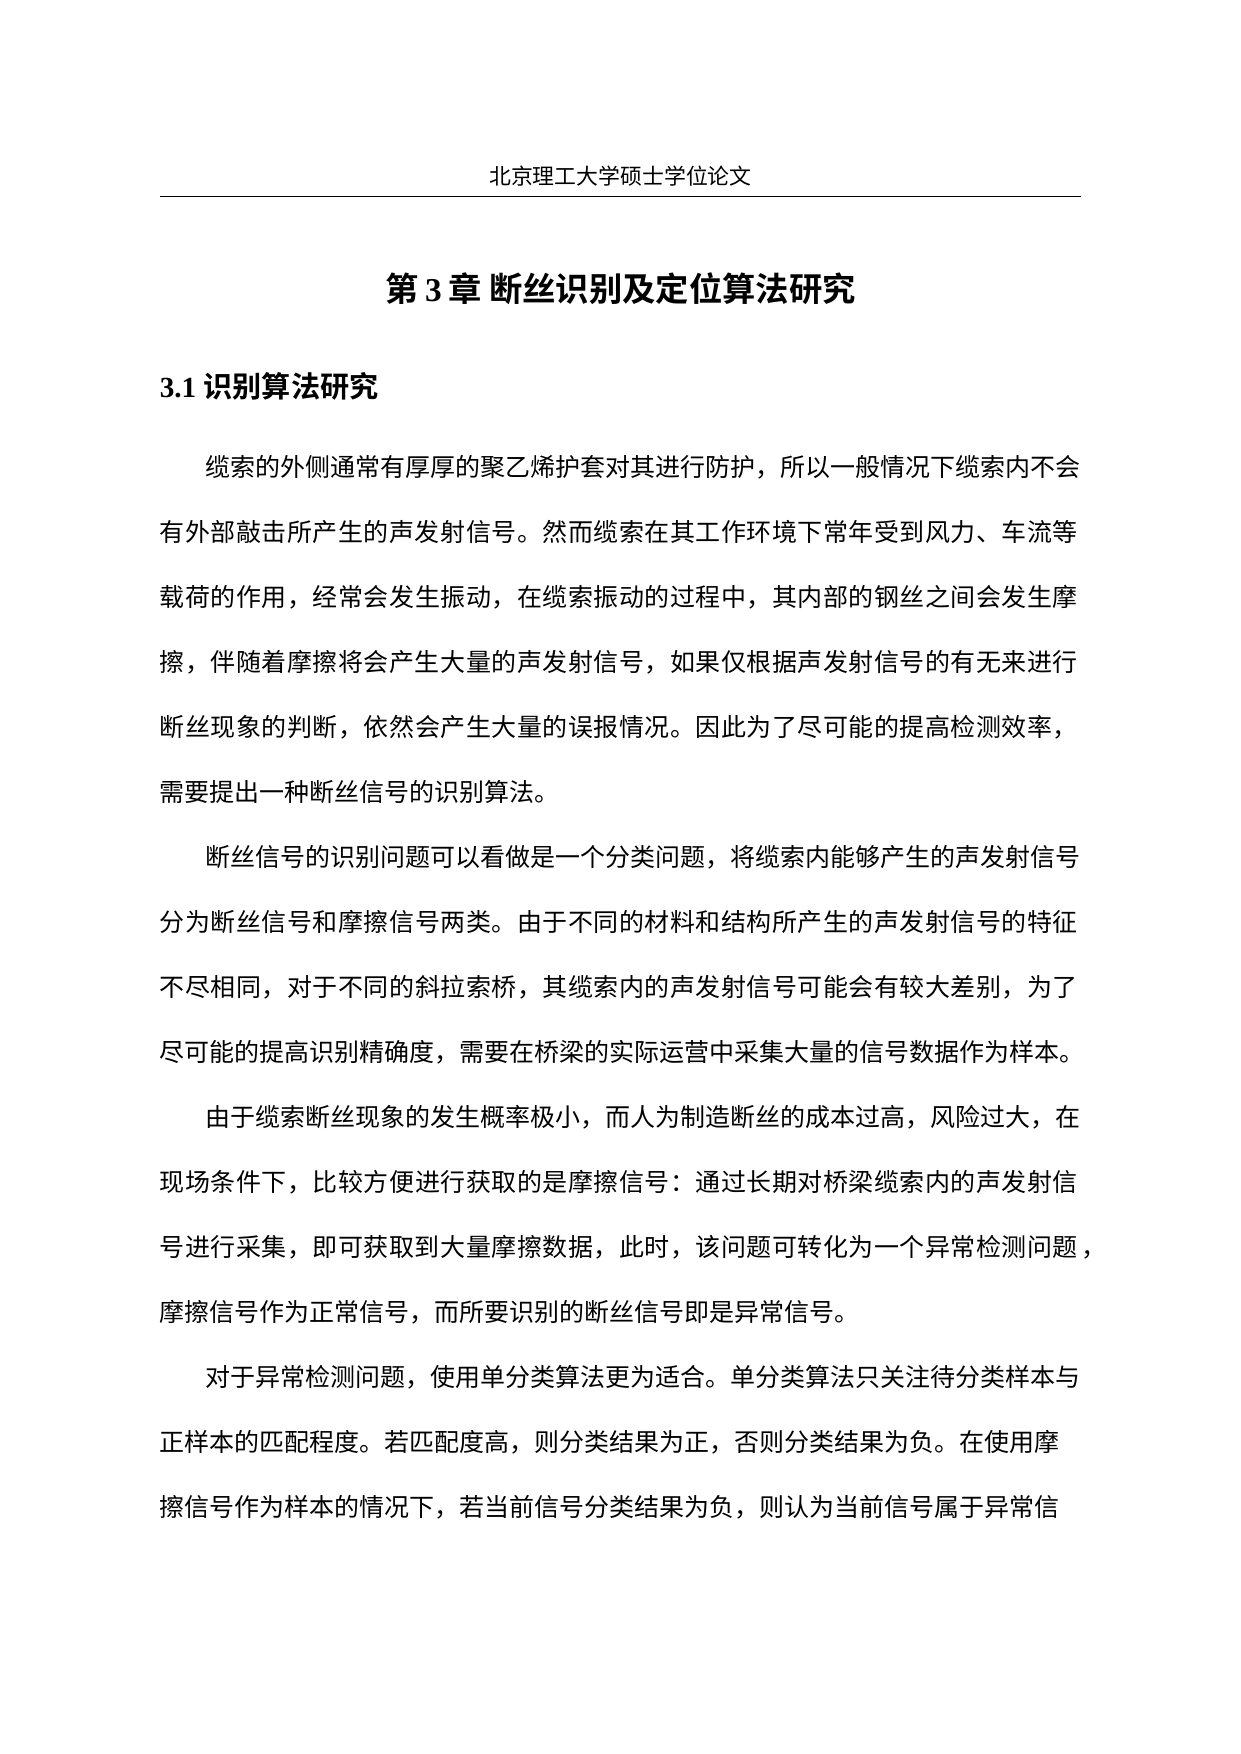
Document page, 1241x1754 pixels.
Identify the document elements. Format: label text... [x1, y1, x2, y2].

text 3.1 识别算法研究 [159, 352, 1081, 417]
text 断丝信号的识别问题可以看做是一个分类问题，将缆索内能够产生的声发射信号分为断丝信号和摩擦信号两类。由于不同的材料和结构所产生的声发射信号的特征不尽相同，对于不同的斜拉索桥，其缆索内的声发射信号可能会有较大差别，为了尽可能的提高识别精确度，需要在桥梁的实际运营中采集大量的信号数据作为样本。 [159, 823, 1081, 1083]
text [159, 1343, 1081, 1538]
text 由于缆索断丝现象的发生概率极小，而人为制造断丝的成本过高，风险过大，在现场条件下，比较方便进行获取的是摩擦信号：通过长期对桥梁缆索内的声发射信号进行采集，即可获取到大量摩擦数据，此时，该问题可转化为一个异常检测问题，摩擦信号作为正常信号，而所要识别的断丝信号即是异常信号。 [159, 1083, 1081, 1343]
text 缆索的外侧通常有厚厚的聚乙烯护套对其进行防护，所以一般情况下缆索内不会有外部敲击所产生的声发射信号。然而缆索在其工作环境下常年受到风力、车流等载荷的作用，经常会发生振动，在缆索振动的过程中，其内部的钢丝之间会发生摩擦，伴随着摩擦将会产生大量的声发射信号，如果仅根据声发射信号的有无来进行断丝现象的判断，依然会产生大量的误报情况。因此为了尽可能的提高检测效率，需要提出一种断丝信号的识别算法。 [159, 433, 1081, 823]
text 第3章 断丝识别及定位算法研究 [159, 254, 1081, 319]
